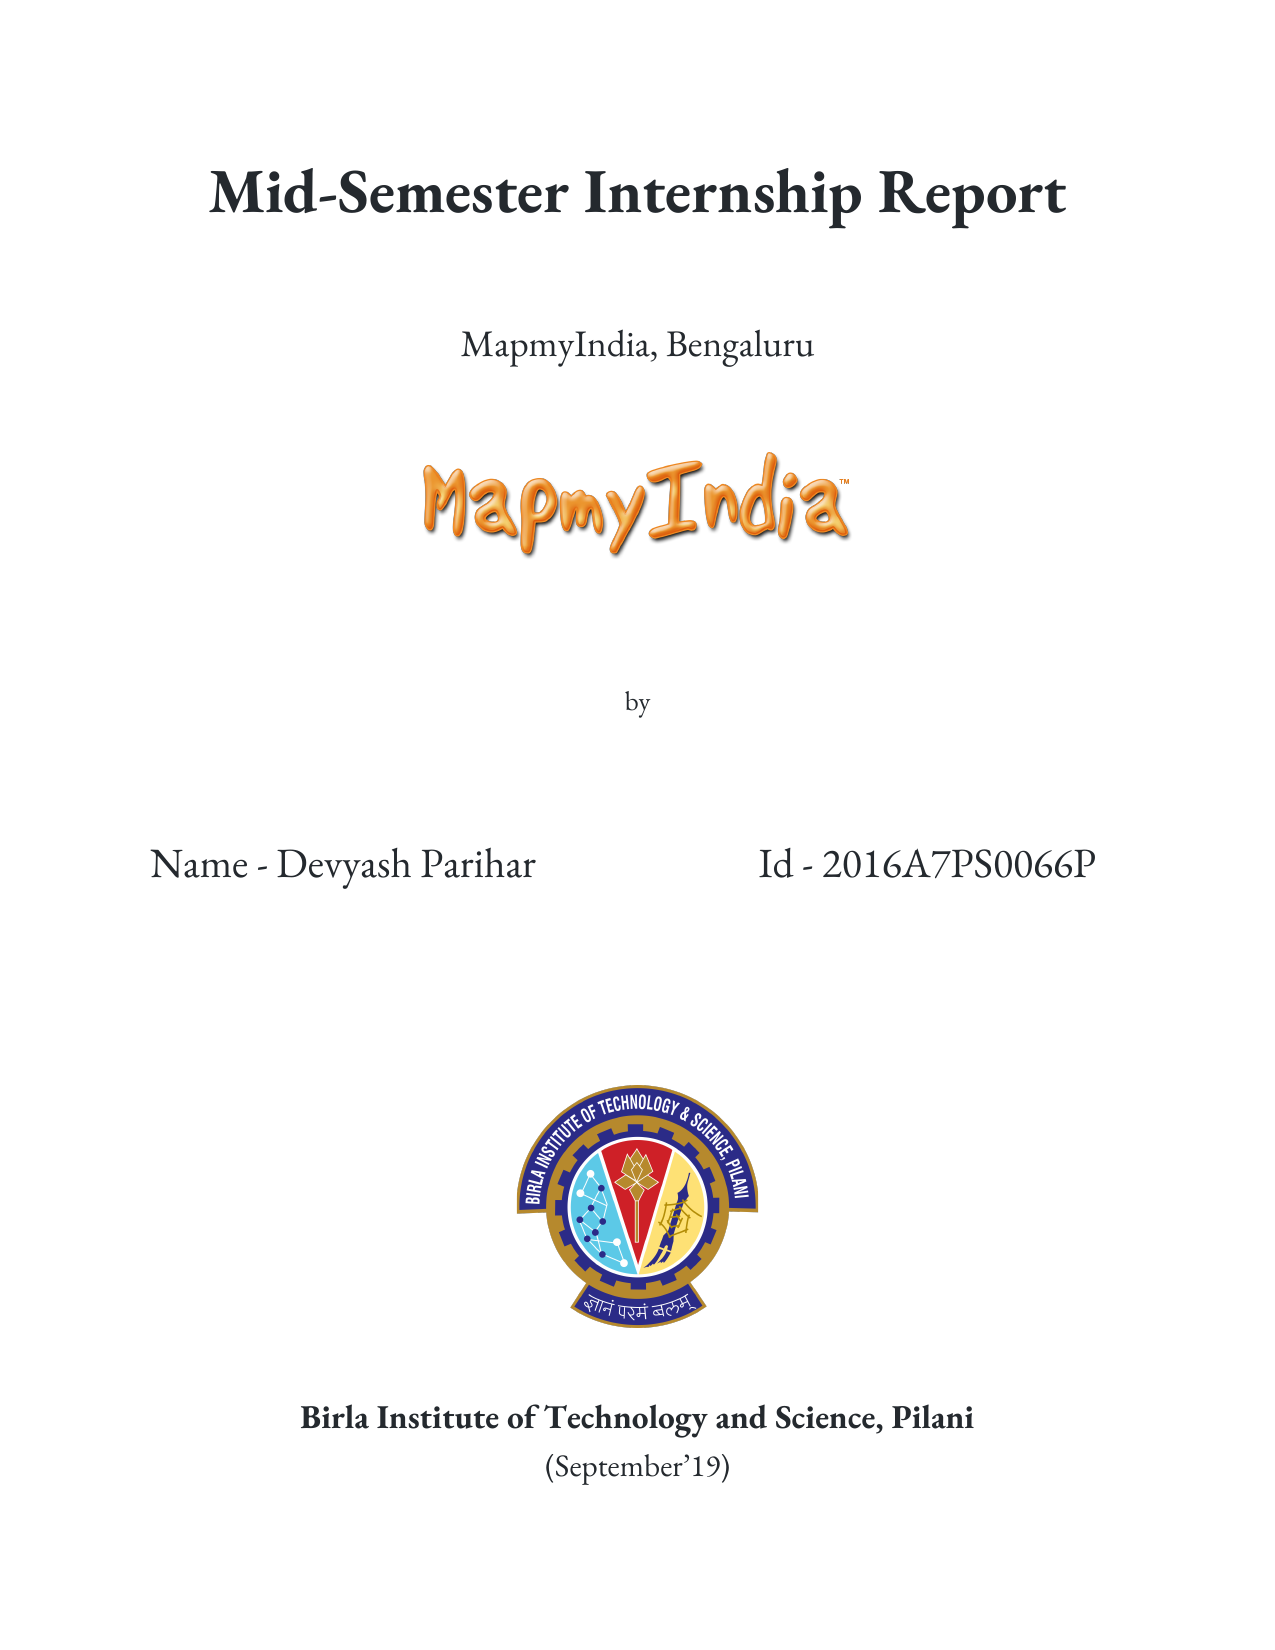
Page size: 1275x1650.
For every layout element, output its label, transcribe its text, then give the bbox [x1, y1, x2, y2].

text Mid-Semester Internship Report [150, 150, 1125, 232]
picture [516, 1085, 759, 1328]
text Name - Devyash Parihar Id - 2016A7PS0066P [150, 836, 1125, 890]
picture [422, 431, 853, 565]
text Birla Institute of Technology and Science, Pilani [150, 1395, 1125, 1439]
text MapmyIndia, Bengaluru [150, 319, 1125, 368]
text by [150, 683, 1125, 718]
text (September’19) [150, 1445, 1125, 1486]
